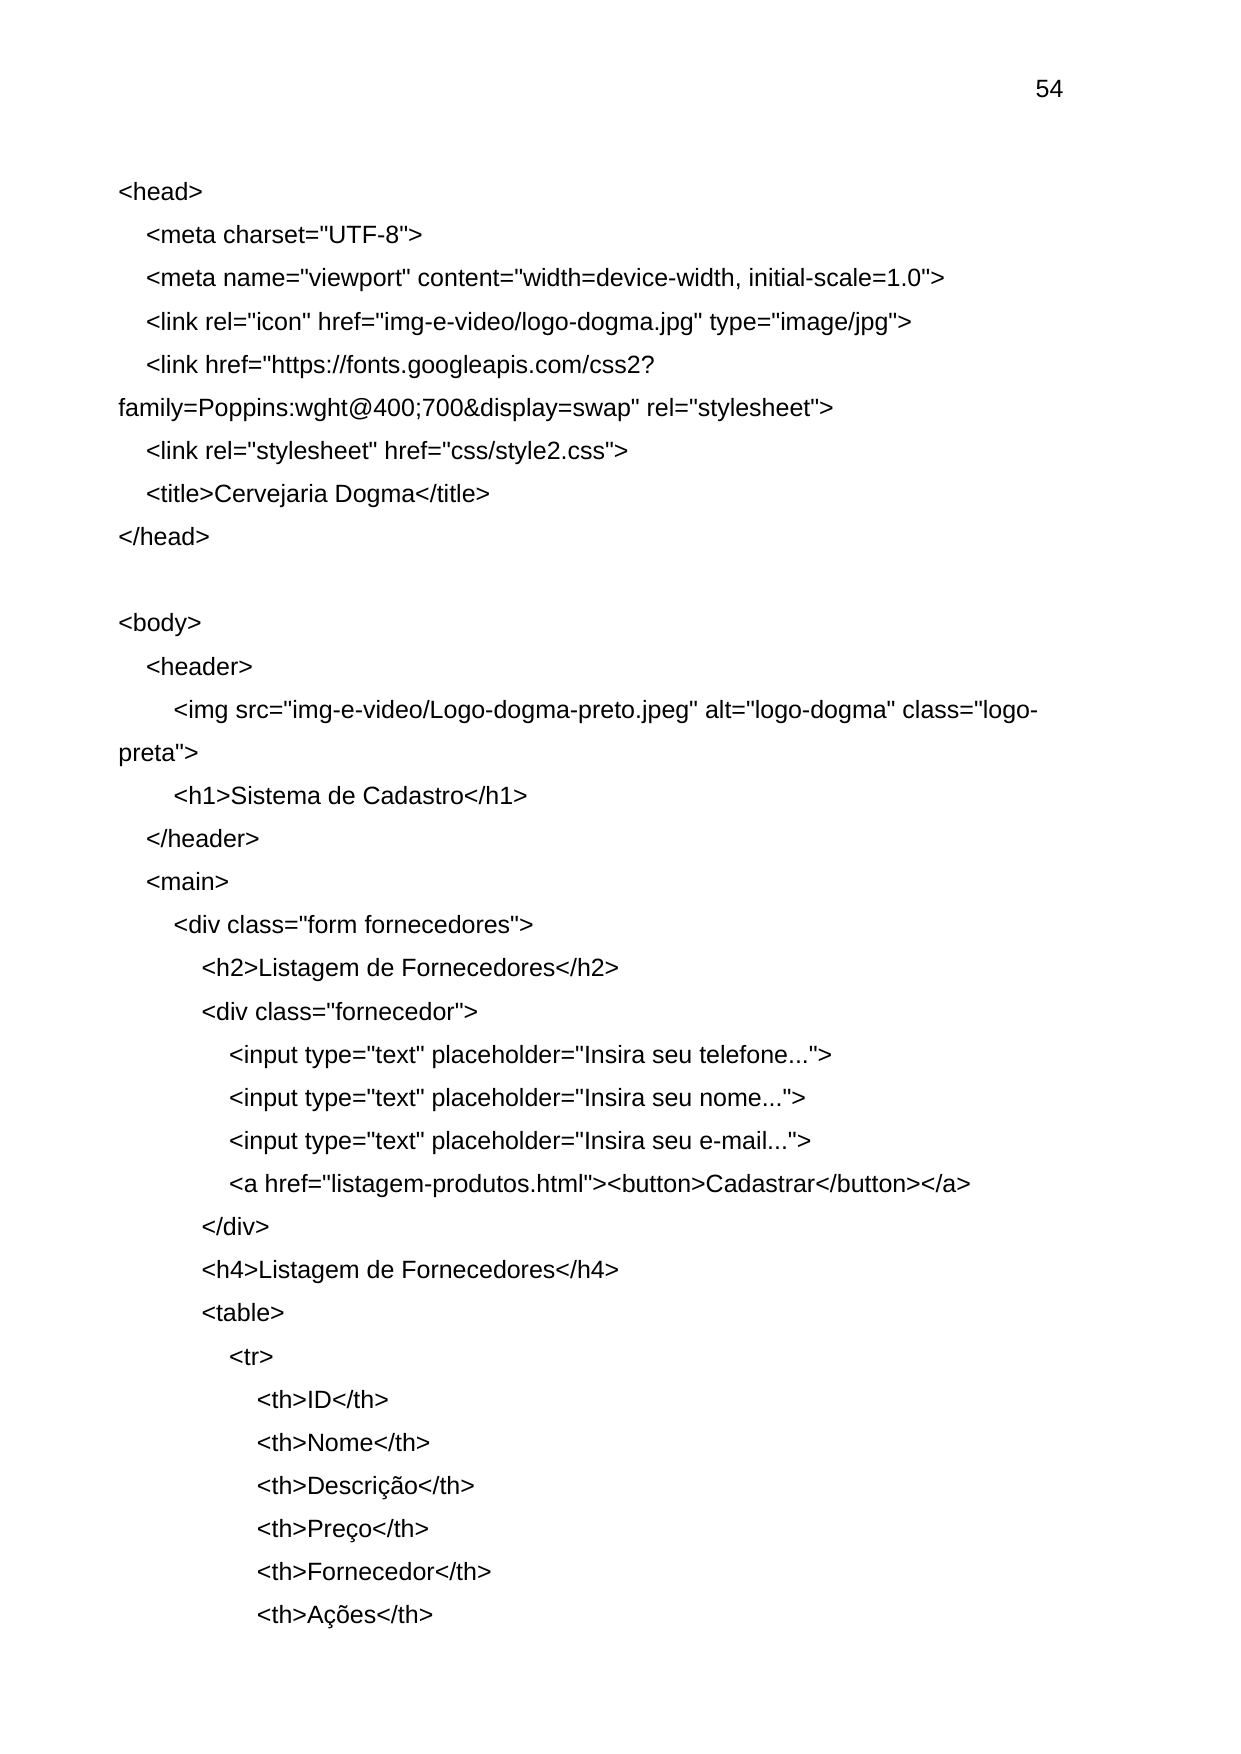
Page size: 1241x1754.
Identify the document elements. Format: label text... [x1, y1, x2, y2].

text <table> [118, 1298, 1063, 1327]
text <body> [118, 608, 1063, 637]
text <th>ID</th> [118, 1385, 1063, 1413]
text <main> [118, 867, 1063, 896]
text <h1>Sistema de Cadastro</h1> [118, 781, 1063, 810]
text <input type="text" placeholder="Insira seu telefone..."> [118, 1040, 1063, 1068]
text <a href="listagem-produtos.html"><button>Cadastrar</button></a> [118, 1169, 1063, 1198]
text </div> [118, 1212, 1063, 1241]
text </head> [118, 522, 1063, 551]
text <tr> [118, 1342, 1063, 1370]
text <link rel="icon" href="img-e-video/logo-dogma.jpg" type="image/jpg"> [118, 307, 1063, 335]
text <header> [118, 652, 1063, 680]
text <meta name="viewport" content="width=device-width, initial-scale=1.0"> [118, 263, 1063, 292]
text </header> [118, 824, 1063, 853]
text <link rel="stylesheet" href="css/style2.css"> [118, 436, 1063, 465]
text <meta charset="UTF-8"> [118, 220, 1063, 249]
text <h2>Listagem de Fornecedores</h2> [118, 953, 1063, 982]
text <th>Descrição</th> [118, 1471, 1063, 1500]
text <th>Fornecedor</th> [118, 1557, 1063, 1586]
text <head> [118, 177, 1063, 206]
text <div class="form fornecedores"> [118, 910, 1063, 939]
text <title>Cervejaria Dogma</title> [118, 479, 1063, 508]
text <input type="text" placeholder="Insira seu nome..."> [118, 1083, 1063, 1112]
text <img src="img-e-video/Logo-dogma-preto.jpeg" alt="logo-dogma" class="logo-preta"> [118, 695, 1063, 767]
text <div class="fornecedor"> [118, 997, 1063, 1025]
text <th>Ações</th> [118, 1600, 1063, 1629]
text <link href="https://fonts.googleapis.com/css2?family=Poppins:wght@400;700&display=swap" rel="stylesheet"> [118, 350, 1063, 422]
text <h4>Listagem de Fornecedores</h4> [118, 1255, 1063, 1284]
text <th>Preço</th> [118, 1514, 1063, 1543]
text <input type="text" placeholder="Insira seu e-mail..."> [118, 1126, 1063, 1155]
text <th>Nome</th> [118, 1428, 1063, 1457]
